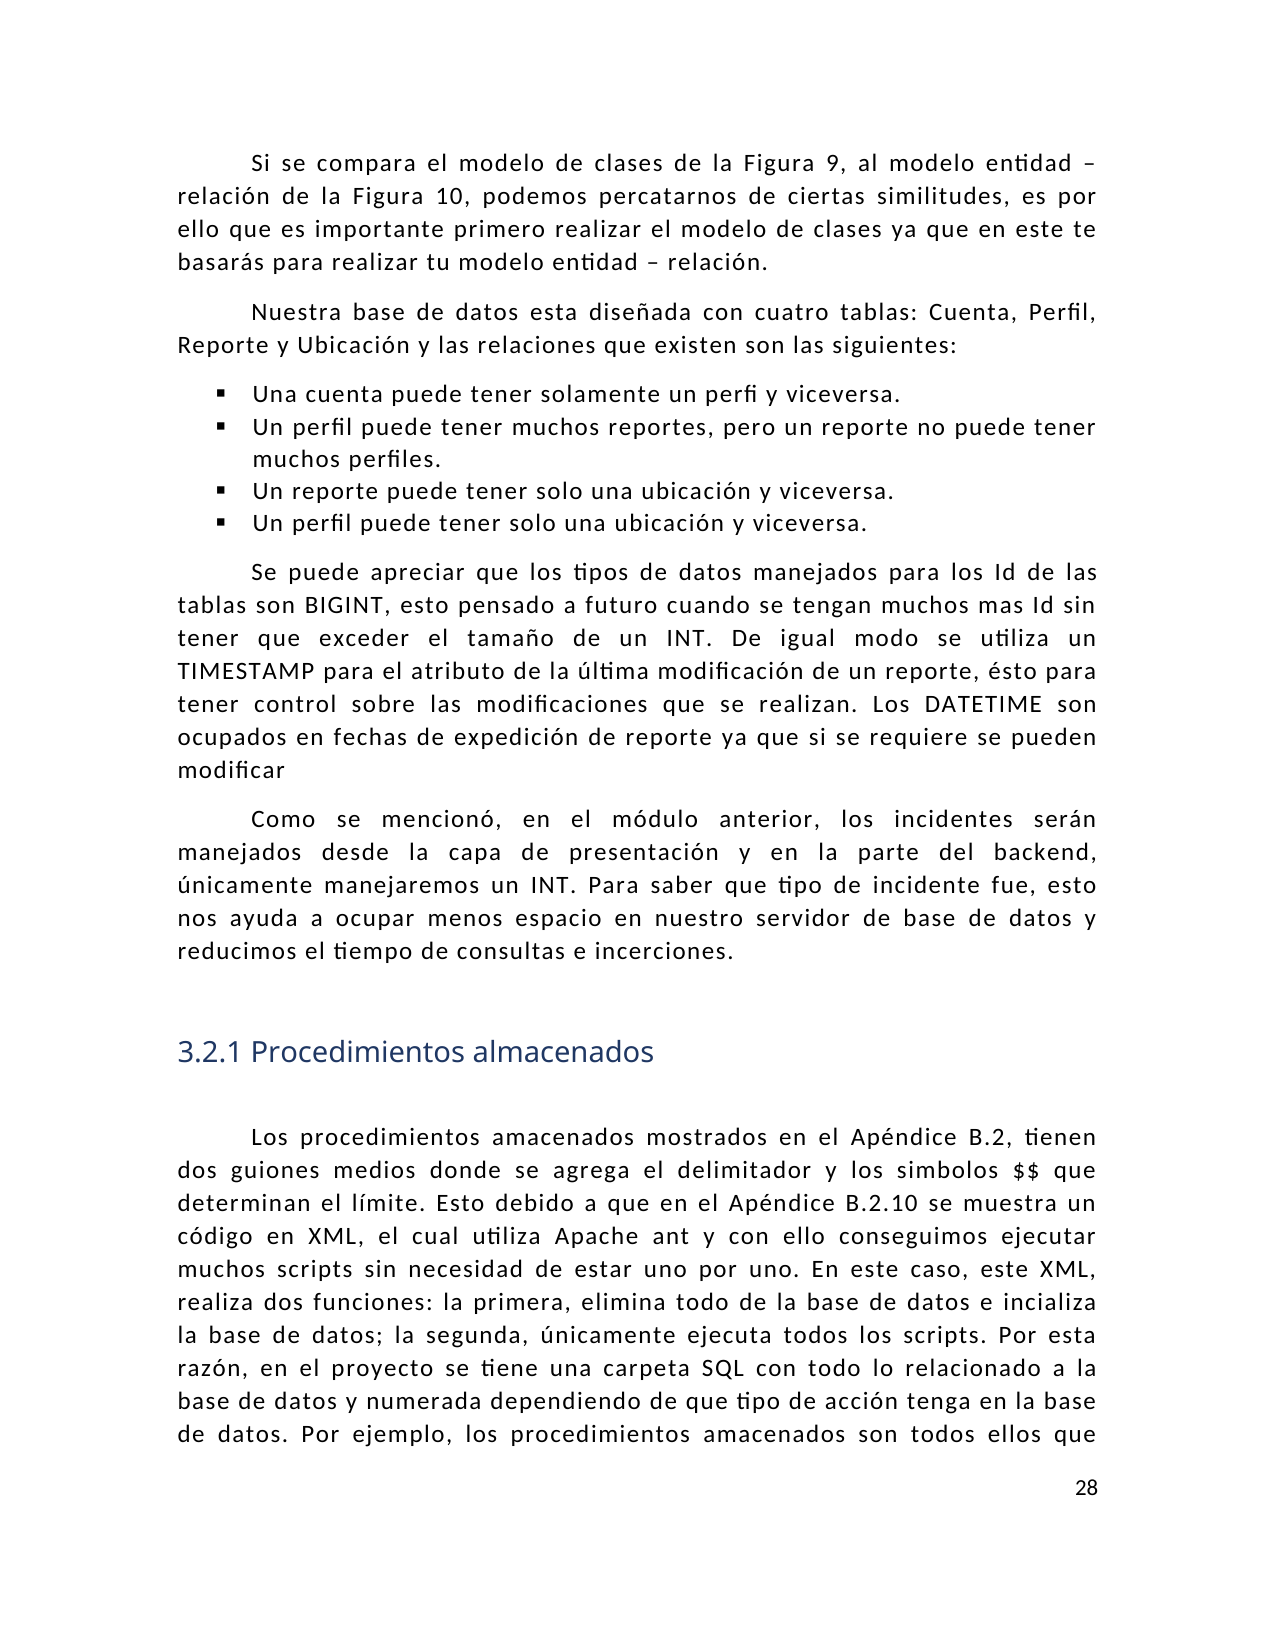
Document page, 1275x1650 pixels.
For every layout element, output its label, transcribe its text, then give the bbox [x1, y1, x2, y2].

list Un perfil puede tener solo una ubicación y viceversa. [215, 508, 1098, 538]
text Si se compara el modelo de clases de la Figura 9, al modelo entidad – relación de la Figura 10, podemos percatarnos de ciertas similitudes, es por ello que es importante primero realizar el modelo de clases ya que en este te basarás para realizar tu modelo entidad – relación. [177, 148, 1098, 277]
text Se puede apreciar que los tipos de datos manejados para los Id de las tablas son BIGINT, esto pensado a futuro cuando se tengan muchos mas Id sin tener que exceder el tamaño de un INT. De igual modo se utiliza un TIMESTAMP para el atributo de la última modificación de un reporte, ésto para tener control sobre las modificaciones que se realizan. Los DATETIME son ocupados en fechas de expedición de reporte ya que si se requiere se pueden modificar [177, 557, 1098, 784]
list Un perfil puede tener muchos reportes, pero un reporte no puede tener muchos perfiles. [215, 411, 1098, 473]
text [177, 1121, 1098, 1448]
list Una cuenta puede tener solamente un perfi y viceversa. [215, 378, 1098, 409]
subtitle 3.2.1 Procedimientos almacenados [177, 1032, 1098, 1071]
text Nuestra base de datos esta diseñada con cuatro tablas: Cuenta, Perfil, Reporte y Ubicación y las relaciones que existen son las siguientes: [177, 296, 1098, 359]
text Como se mencionó, en el módulo anterior, los incidentes serán manejados desde la capa de presentación y en la parte del backend, únicamente manejaremos un INT. Para saber que tipo de incidente fue, esto nos ayuda a ocupar menos espacio en nuestro servidor de base de datos y reducimos el tiempo de consultas e incerciones. [177, 804, 1098, 966]
list Un reporte puede tener solo una ubicación y viceversa. [215, 475, 1098, 506]
